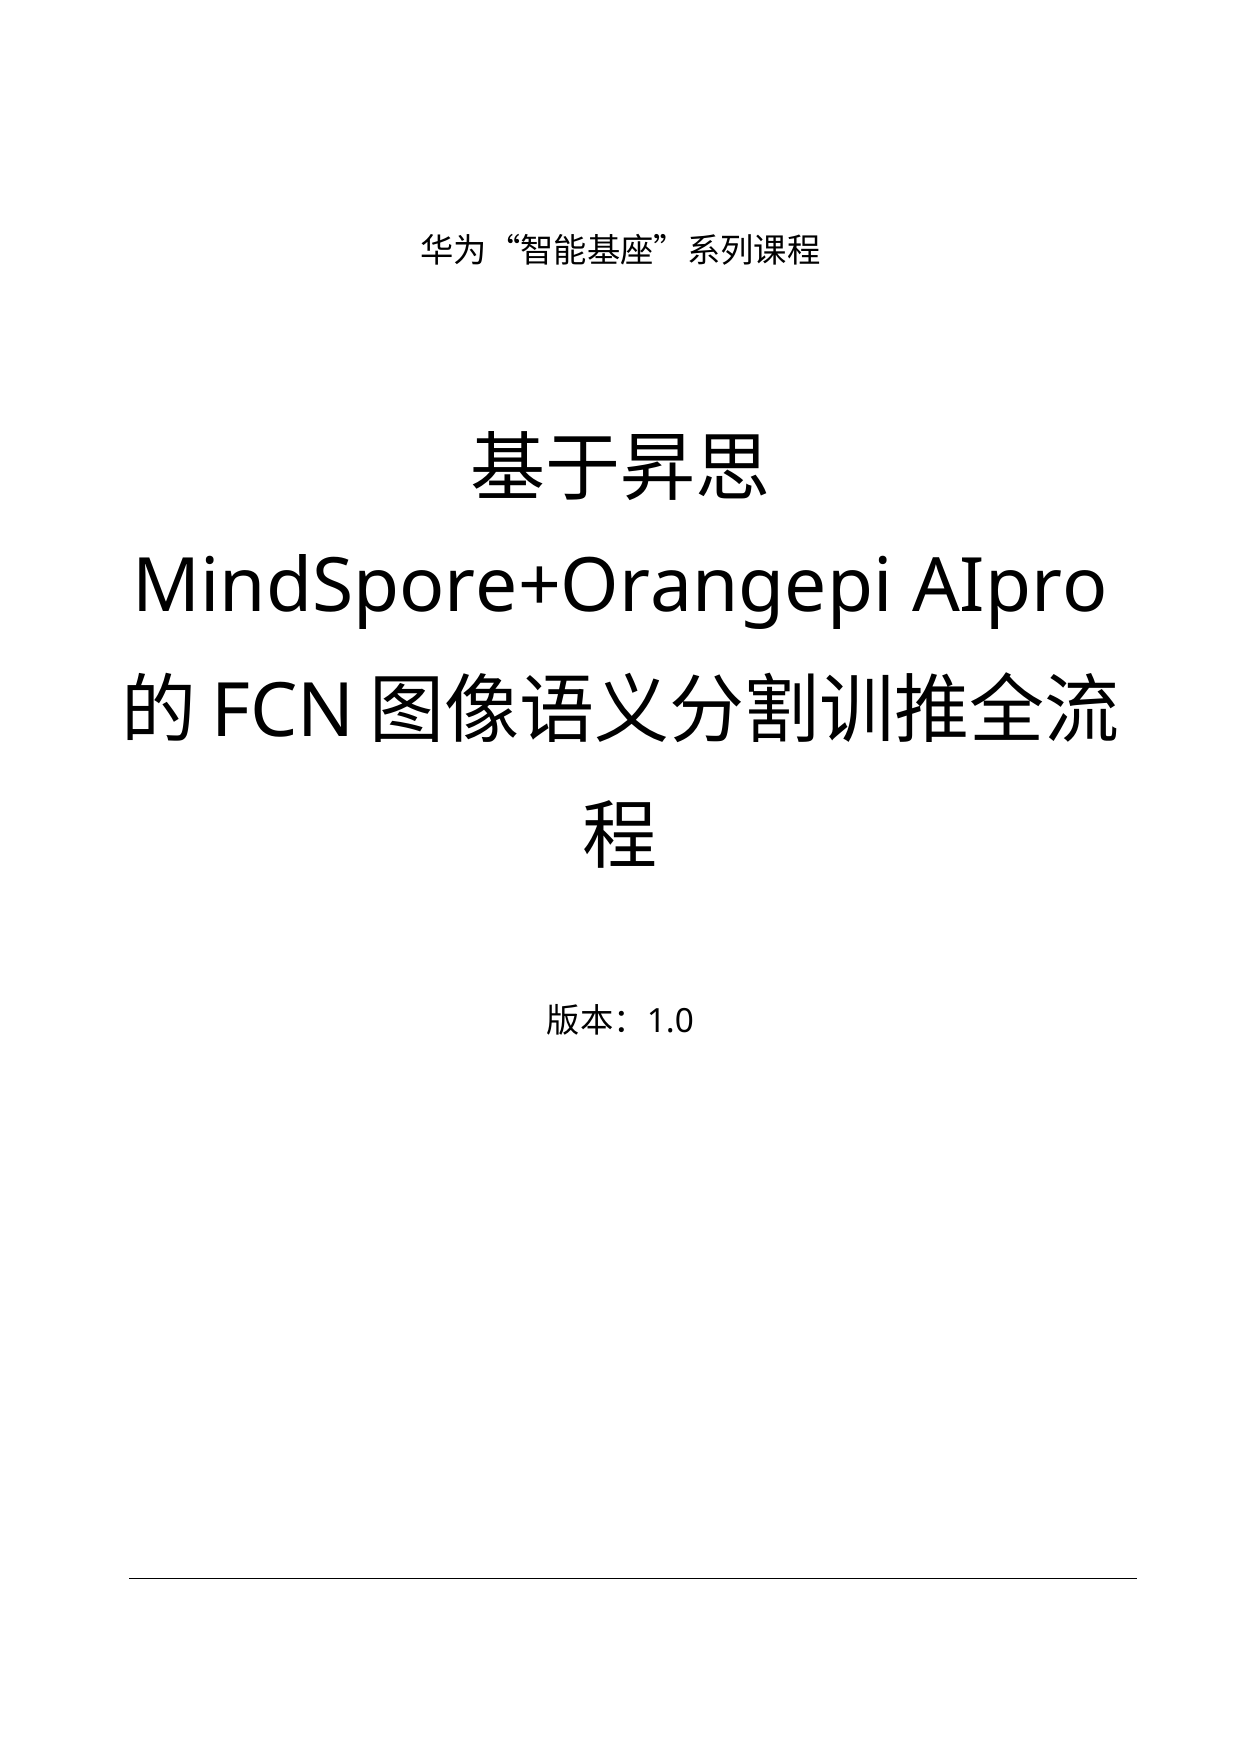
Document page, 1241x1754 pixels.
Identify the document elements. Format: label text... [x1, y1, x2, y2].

text 基于昇思MindSpore+Orangepi AIpro的FCN图像语义分割训推全流程 [118, 407, 1122, 884]
text 版本：1.0 [118, 994, 1122, 1042]
text 华为“智能基座”系列课程 [118, 224, 1122, 272]
